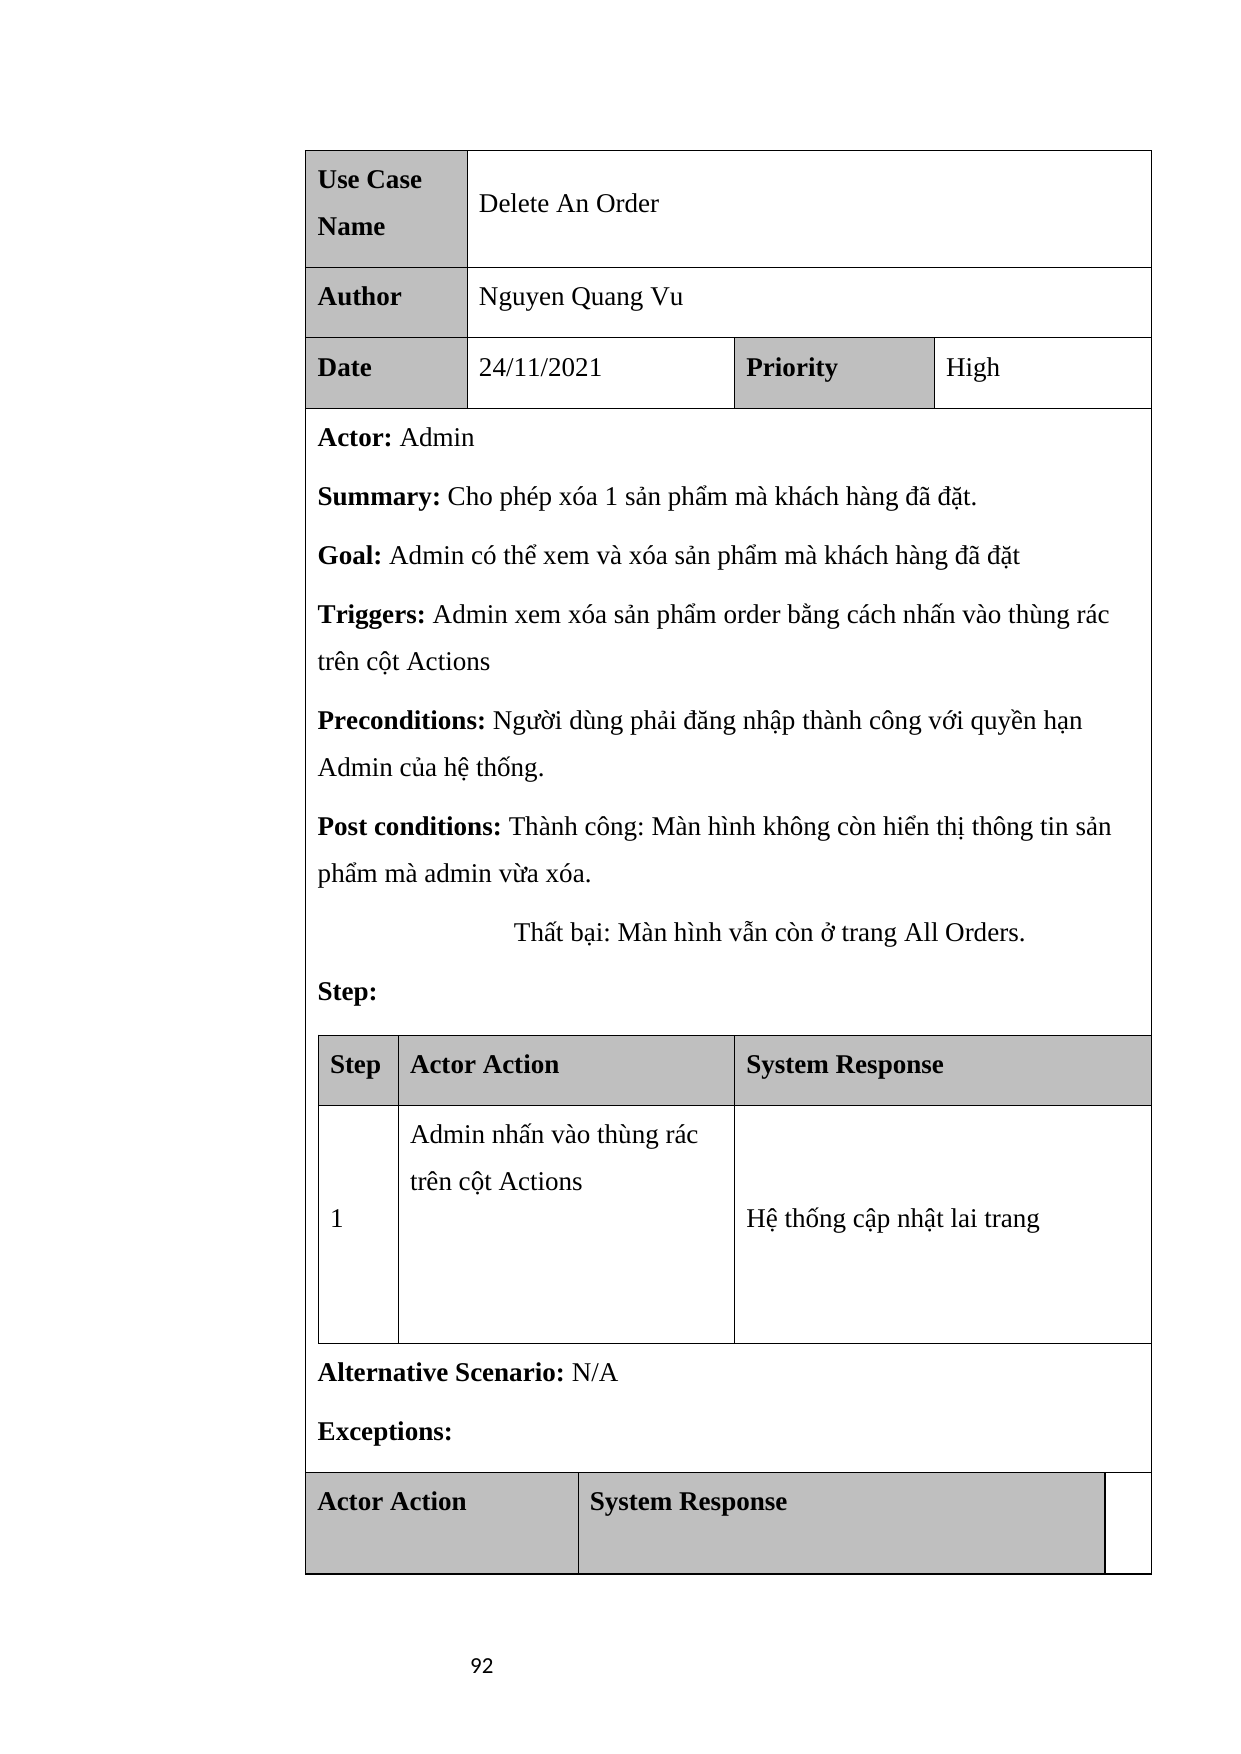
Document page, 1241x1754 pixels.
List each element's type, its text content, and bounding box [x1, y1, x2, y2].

table_cell System Response [579, 1473, 1104, 1573]
table_cell Actor Action [306, 1473, 578, 1573]
table_cell Date [306, 338, 467, 408]
table_cell Priority [735, 338, 934, 408]
table_cell Nguyen Quang Vu [468, 268, 1151, 337]
table_cell Delete An Order [468, 151, 1151, 267]
table_cell Actor: Admin Summary: Cho phép xóa 1 sản phẩm mà khách hàng đã đặt. Goal: Admin có thể xem và xóa sản phẩm mà khách hàng đã đặt Triggers: Admin xem xóa sản phẩm order bằng cách nhấn vào thùng rác trên cột Actions Preconditions: Người dùng phải đăng nhập thành công với quyền hạn Admin của hệ thống. Post conditions: Thành công: Màn hình không còn hiển thị thông tin sản phẩm mà admin vừa xóa. Thất bại: Màn hình vẫn còn ở trang All Orders. Step: Alternative Scenario: N/A Exceptions: [306, 409, 1151, 1472]
table_cell 24/11/2021 [468, 338, 734, 408]
table_cell Author [306, 268, 467, 337]
table_cell High [935, 338, 1151, 408]
table_cell [1106, 1473, 1151, 1573]
table_cell Use Case Name [306, 151, 467, 267]
